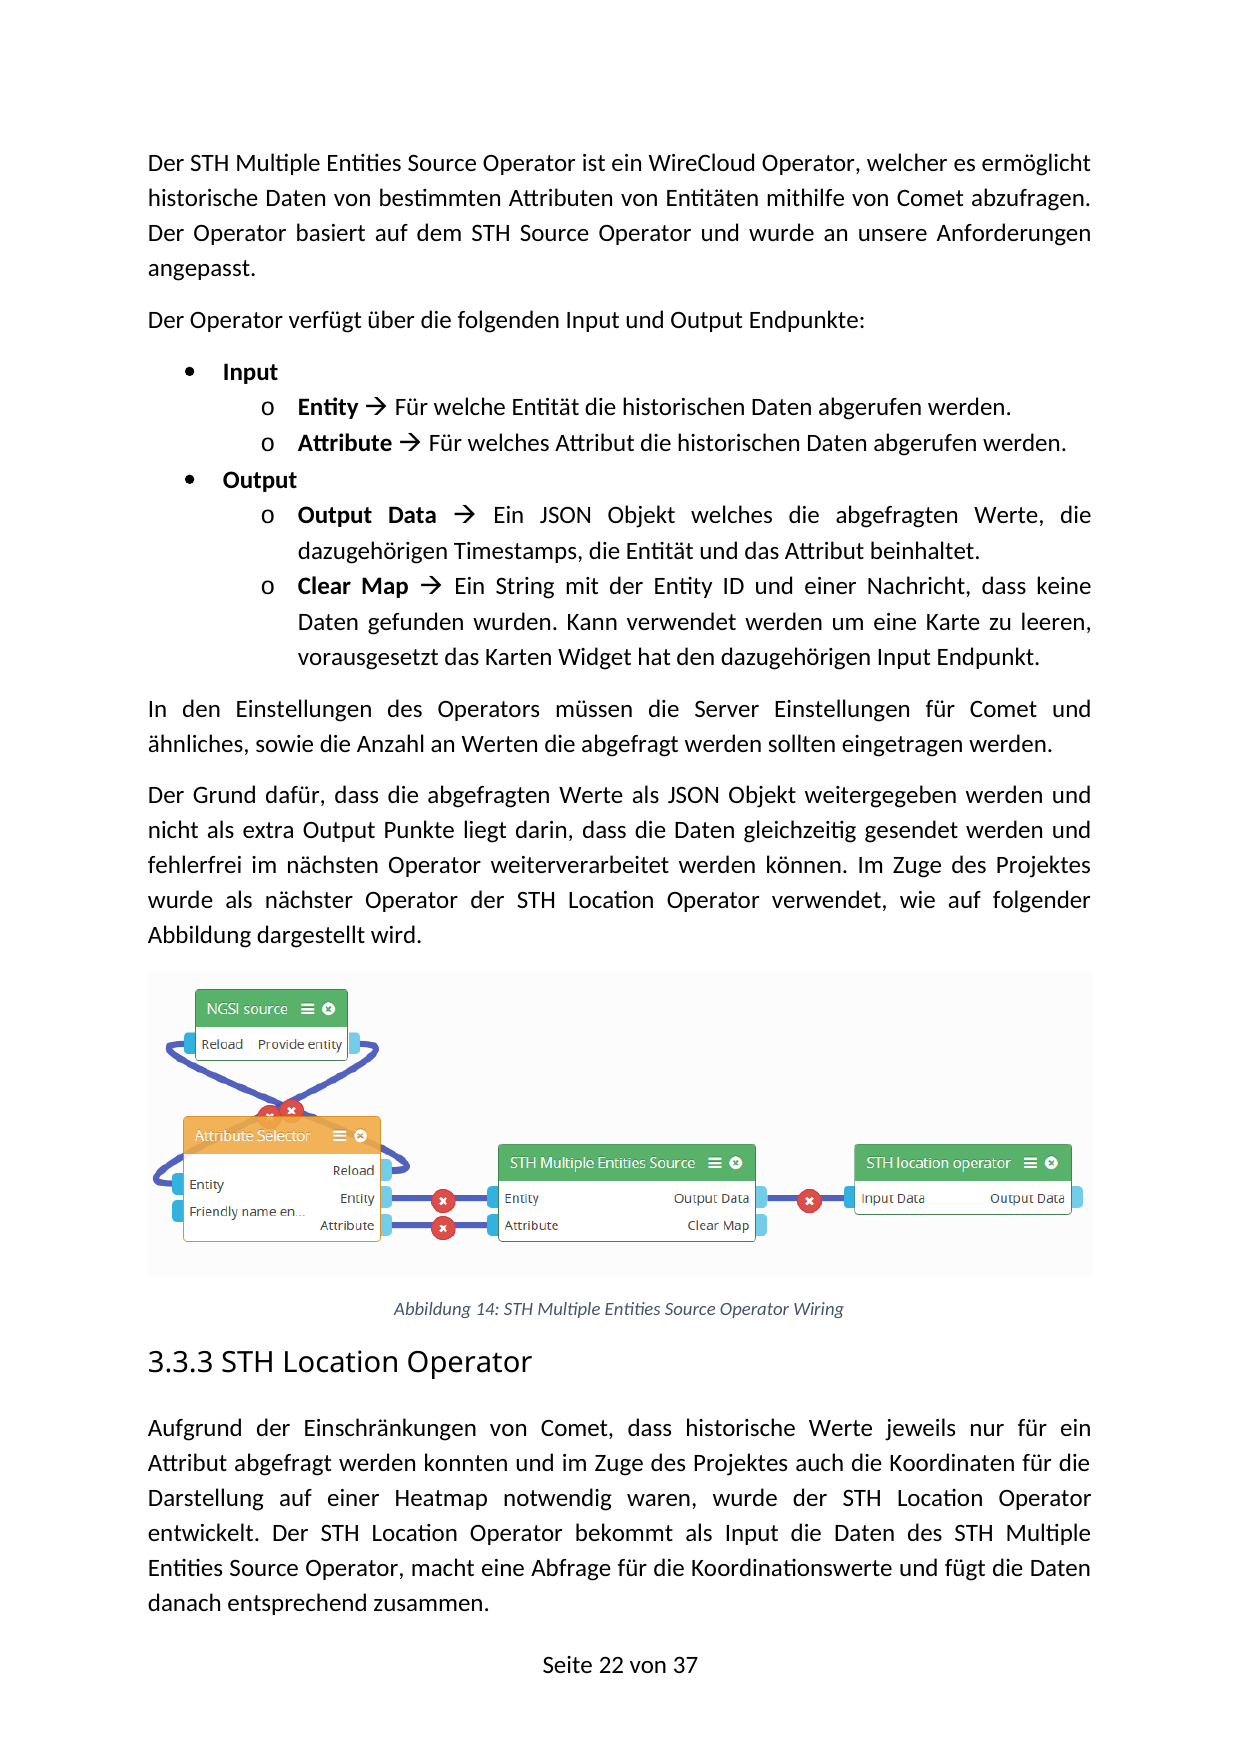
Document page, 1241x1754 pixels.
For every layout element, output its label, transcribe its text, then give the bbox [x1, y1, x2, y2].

text STH Location Operator [148, 1341, 1093, 1381]
list Attribute Für welches Attribut die historischen Daten abgerufen werden. [260, 427, 1093, 459]
text Abbildung 14: STH Multiple Entities Source Operator Wiring [148, 1297, 1093, 1320]
text In den Einstellungen des Operators müssen die Server Einstellungen für Comet und ähnliches, sowie die Anzahl an Werten die abgefragt werden sollten eingetragen werden. [148, 693, 1093, 758]
list Entity Für welche Entität die historischen Daten abgerufen werden. [260, 391, 1093, 423]
text Der Grund dafür, dass die abgefragten Werte als JSON Objekt weitergegeben werden und nicht als extra Output Punkte liegt darin, dass die Daten gleichzeitig gesendet werden und fehlerfrei im nächsten Operator weiterverarbeitet werden können. Im Zuge des Projektes wurde als nächster Operator der STH Location Operator verwendet, wie auf folgender Abbildung dargestellt wird. [148, 780, 1093, 950]
list Input [185, 356, 1093, 386]
text Der STH Multiple Entities Source Operator ist ein WireCloud Operator, welcher es ermöglicht historische Daten von bestimmten Attributen von Entitäten mithilfe von Comet abzufragen. Der Operator basiert auf dem STH Source Operator und wurde an unsere Anforderungen angepasst. [148, 148, 1093, 283]
picture [147, 971, 1093, 1277]
list Output [185, 464, 1093, 494]
list Output Data Ein JSON Objekt welches die abgefragten Werte, die dazugehörigen Timestamps, die Entität und das Attribut beinhaltet. [260, 499, 1093, 566]
text Aufgrund der Einschränkungen von Comet, dass historische Werte jeweils nur für ein Attribut abgefragt werden konnten und im Zuge des Projektes auch die Koordinaten für die Darstellung auf einer Heatmap notwendig waren, wurde der STH Location Operator entwickelt. Der STH Location Operator bekommt als Input die Daten des STH Multiple Entities Source Operator, macht eine Abfrage für die Koordinationswerte und fügt die Daten danach entsprechend zusammen. [148, 1412, 1093, 1617]
list Clear Map Ein String mit der Entity ID und einer Nachricht, dass keine Daten gefunden wurden. Kann verwendet werden um eine Karte zu leeren, vorausgesetzt das Karten Widget hat den dazugehörigen Input Endpunkt. [260, 570, 1093, 672]
text Der Operator verfügt über die folgenden Input und Output Endpunkte: [148, 304, 1093, 335]
